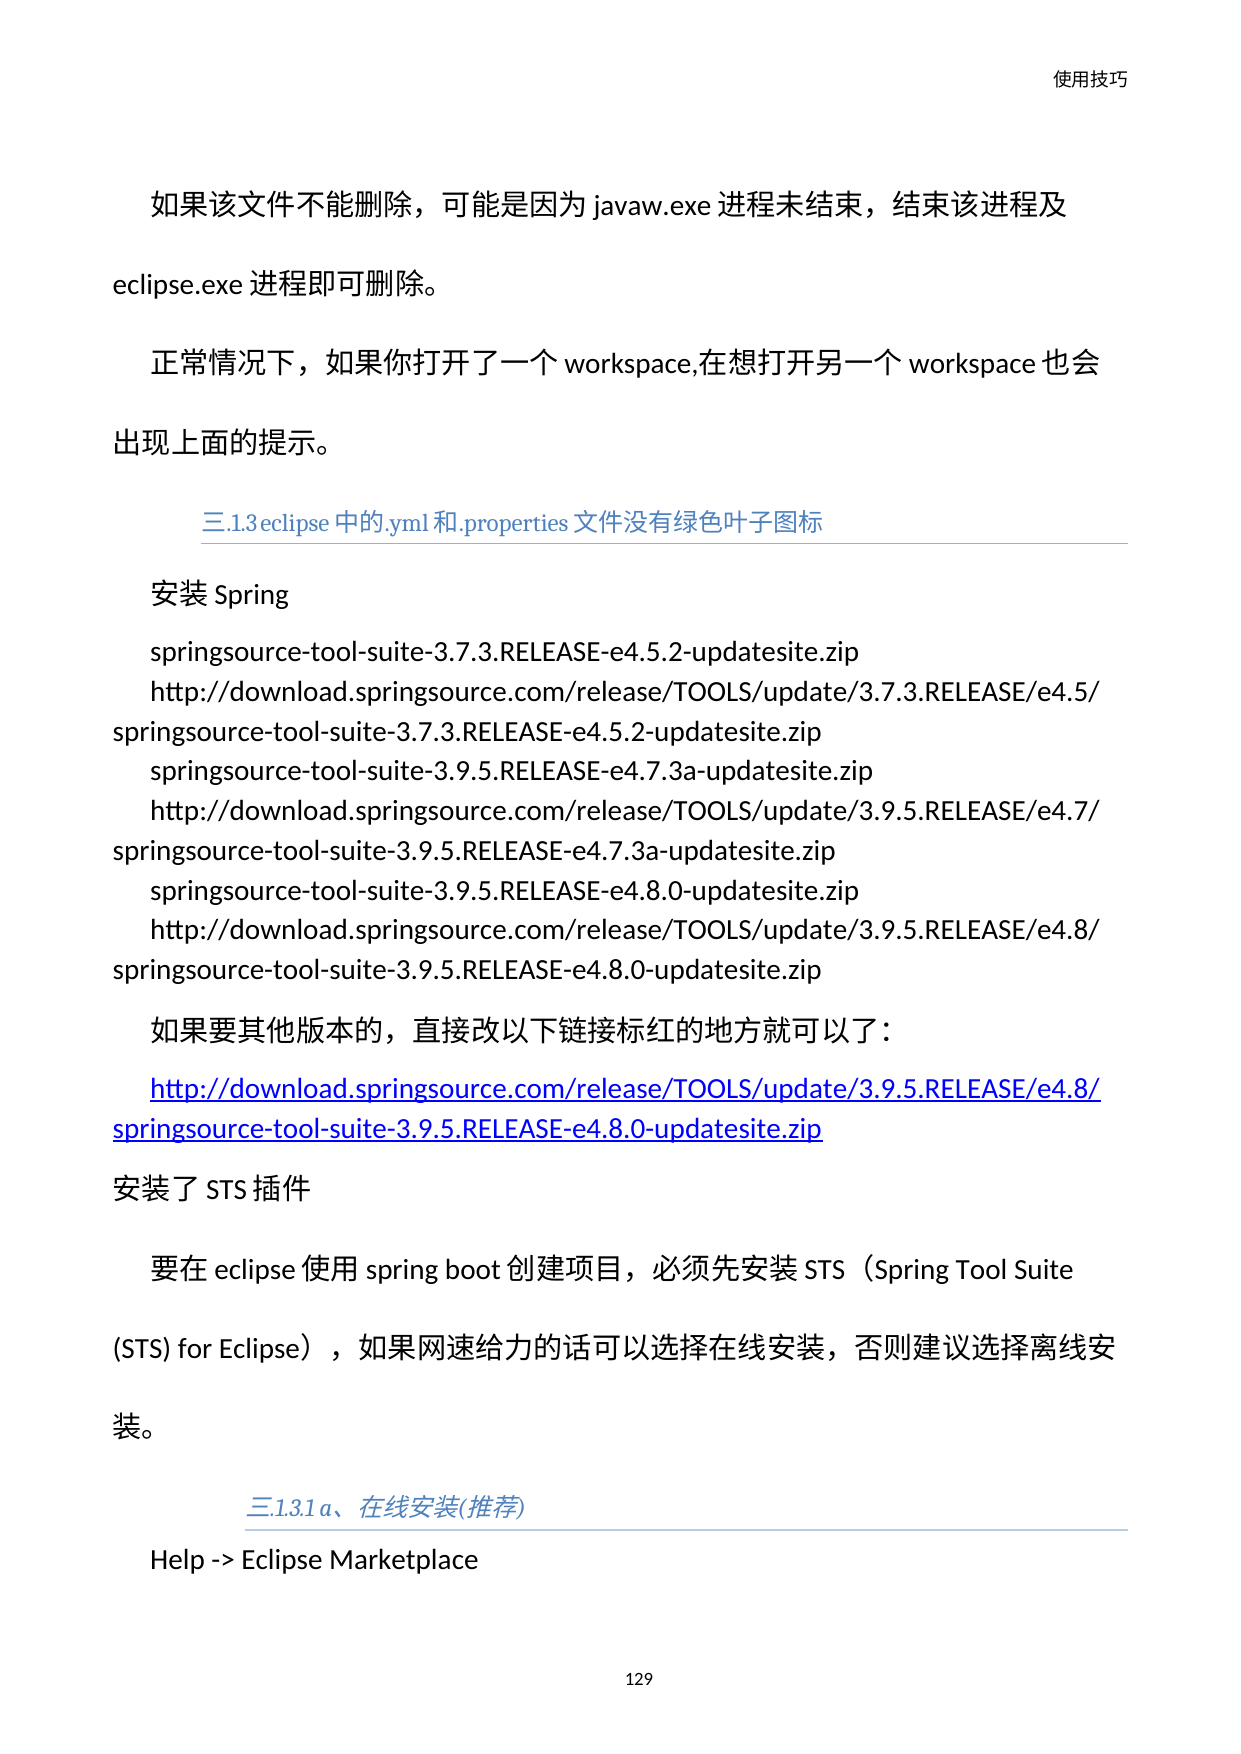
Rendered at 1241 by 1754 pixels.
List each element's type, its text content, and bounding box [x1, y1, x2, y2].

text springsource-tool-suite-3.9.5.RELEASE-e4.7.3a-updatesite.zip [112, 751, 1128, 790]
text 如果该文件不能删除，可能是因为javaw.exe进程未结束，结束该进程及eclipse.exe进程即可删除。 [112, 163, 1128, 321]
text 安装了STS插件 [112, 1147, 1128, 1227]
text http://download.springsource.com/release/TOOLS/update/3.7.3.RELEASE/e4.5/springsource-tool-suite-3.7.3.RELEASE-e4.5.2-updatesite.zip [112, 671, 1128, 751]
text http://download.springsource.com/release/TOOLS/update/3.9.5.RELEASE/e4.8/springsource-tool-suite-3.9.5.RELEASE-e4.8.0-updatesite.zip [112, 909, 1128, 989]
text http://download.springsource.com/release/TOOLS/update/3.9.5.RELEASE/e4.8/springsource-tool-suite-3.9.5.RELEASE-e4.8.0-updatesite.zip [112, 1068, 1128, 1147]
subtitle eclipse中的.yml和.properties文件没有绿色叶子图标 [201, 501, 1128, 543]
text 正常情况下，如果你打开了一个workspace,在想打开另一个workspace也会出现上面的提示。 [112, 321, 1128, 480]
text Help -> Eclipse Marketplace [112, 1539, 1128, 1579]
text 要在eclipse使用spring boot创建项目，必须先安装STS（Spring Tool Suite (STS) for Eclipse），如果网速给力的话可以选择在线安装，否则建议选择离线安装。 [112, 1227, 1128, 1465]
text 安装Spring [112, 552, 1128, 631]
subtitle a、在线安装(推荐) [245, 1486, 1128, 1529]
text http://download.springsource.com/release/TOOLS/update/3.9.5.RELEASE/e4.7/springsource-tool-suite-3.9.5.RELEASE-e4.7.3a-updatesite.zip [112, 790, 1128, 869]
text springsource-tool-suite-3.7.3.RELEASE-e4.5.2-updatesite.zip [112, 631, 1128, 671]
text 如果要其他版本的，直接改以下链接标红的地方就可以了： [112, 989, 1128, 1068]
text springsource-tool-suite-3.9.5.RELEASE-e4.8.0-updatesite.zip [112, 869, 1128, 909]
